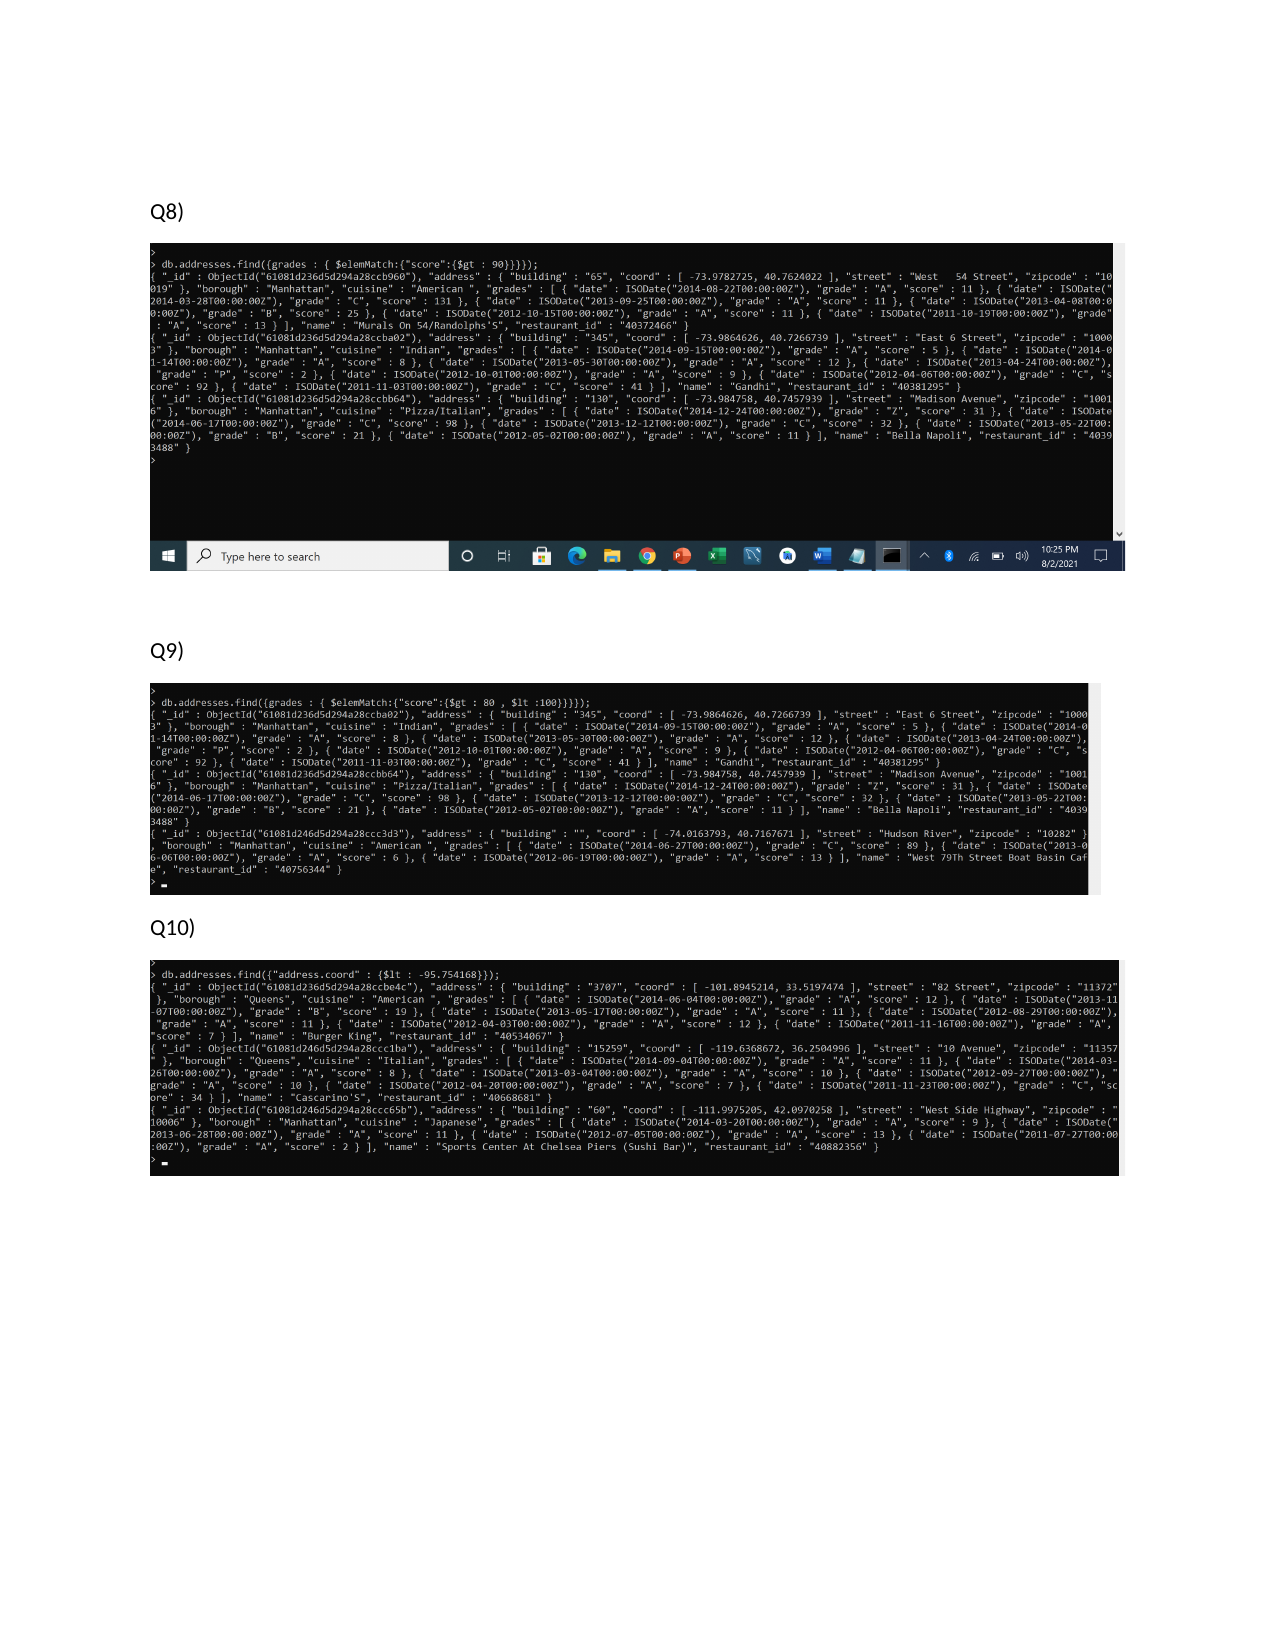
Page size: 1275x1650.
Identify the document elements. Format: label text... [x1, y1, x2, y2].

picture [150, 243, 1125, 571]
picture [150, 960, 1125, 1176]
text Q10) [150, 913, 1125, 941]
text Q9) [150, 636, 1125, 664]
text Q8) [150, 197, 1125, 225]
picture [150, 683, 1101, 895]
